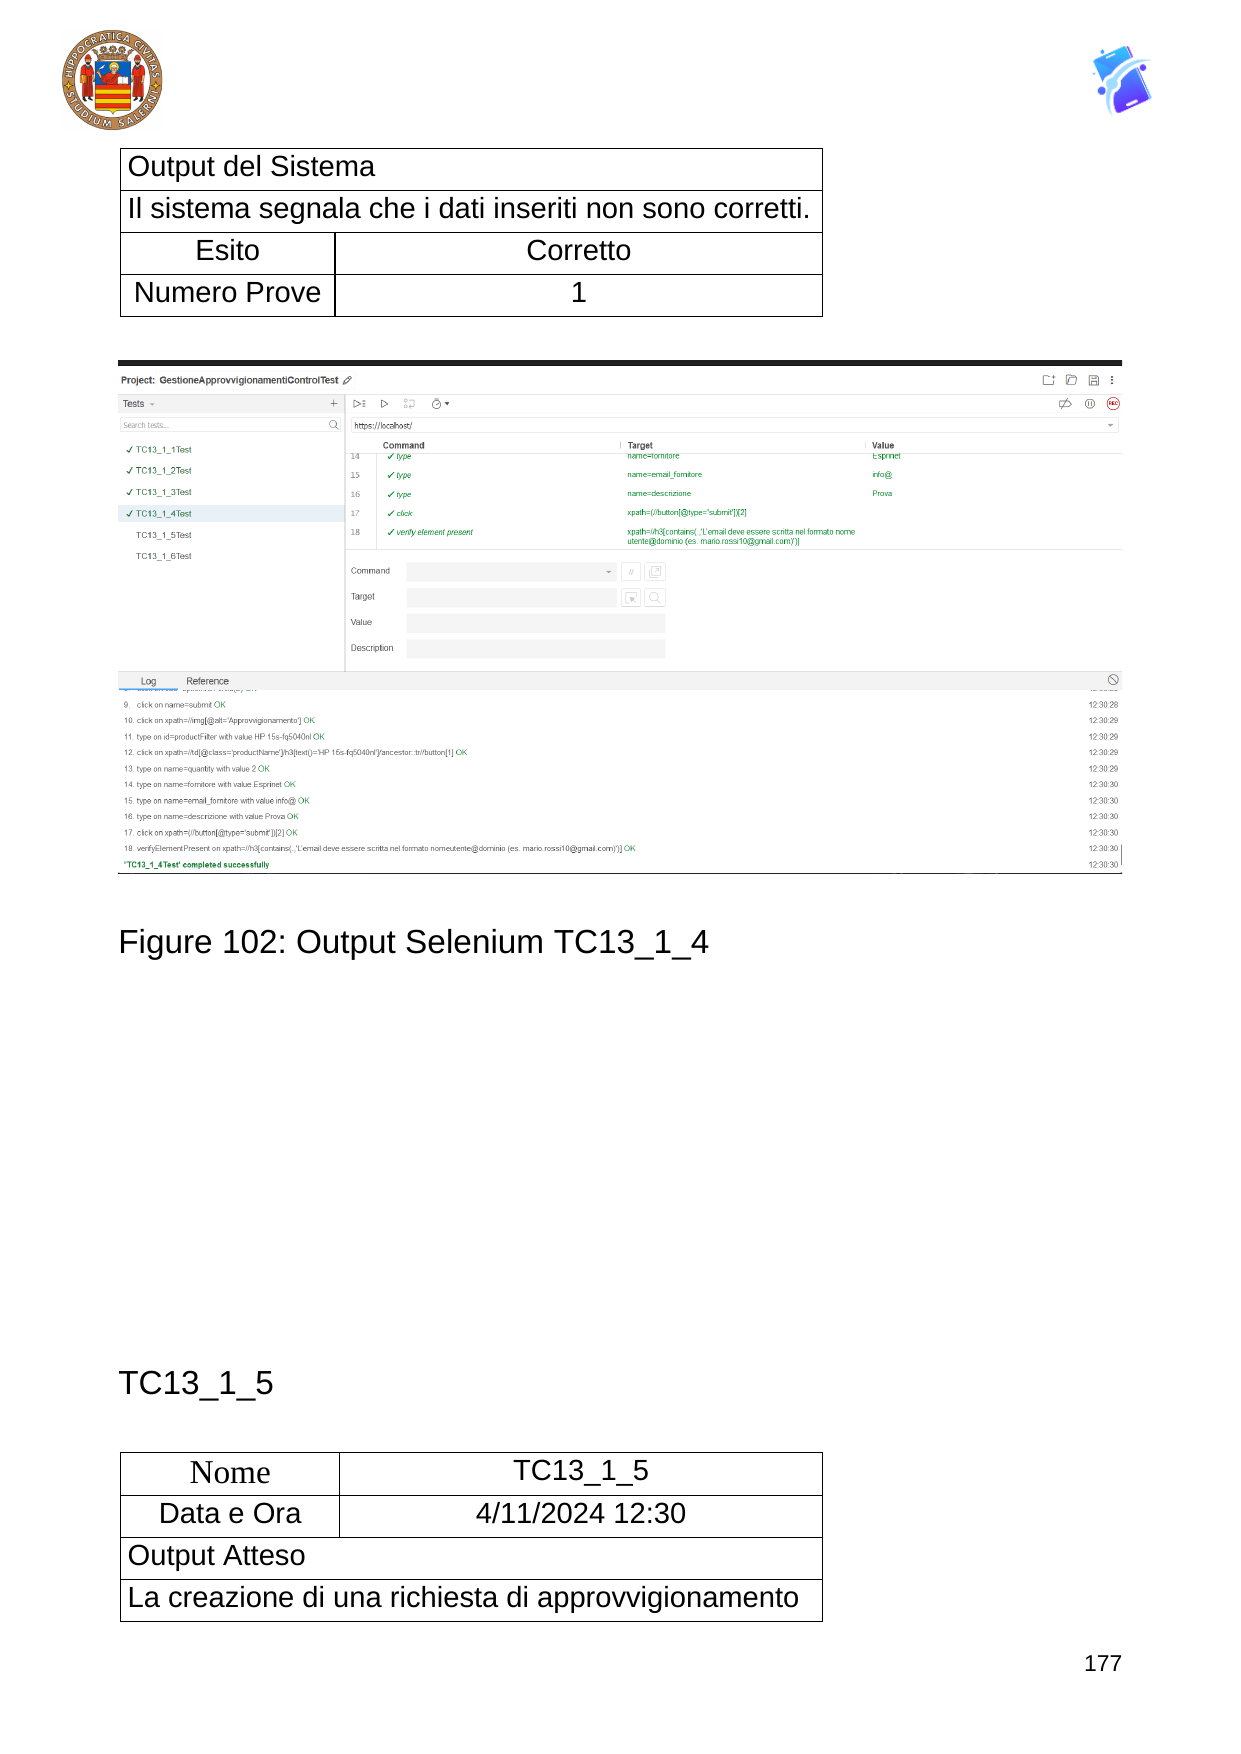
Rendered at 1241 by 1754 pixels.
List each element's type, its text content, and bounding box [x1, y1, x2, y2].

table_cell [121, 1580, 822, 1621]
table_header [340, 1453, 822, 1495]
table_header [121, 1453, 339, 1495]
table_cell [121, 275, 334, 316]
picture [61, 29, 163, 131]
text Figure 102: Output Selenium TC13_1_4 [118, 922, 1122, 960]
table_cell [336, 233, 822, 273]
picture [118, 360, 1123, 874]
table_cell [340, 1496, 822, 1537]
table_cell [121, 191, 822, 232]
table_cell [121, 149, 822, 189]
picture [1066, 25, 1178, 147]
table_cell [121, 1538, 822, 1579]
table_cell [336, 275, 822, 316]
text TC13_1_5 [118, 1363, 1122, 1402]
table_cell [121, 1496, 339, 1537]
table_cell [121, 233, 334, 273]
